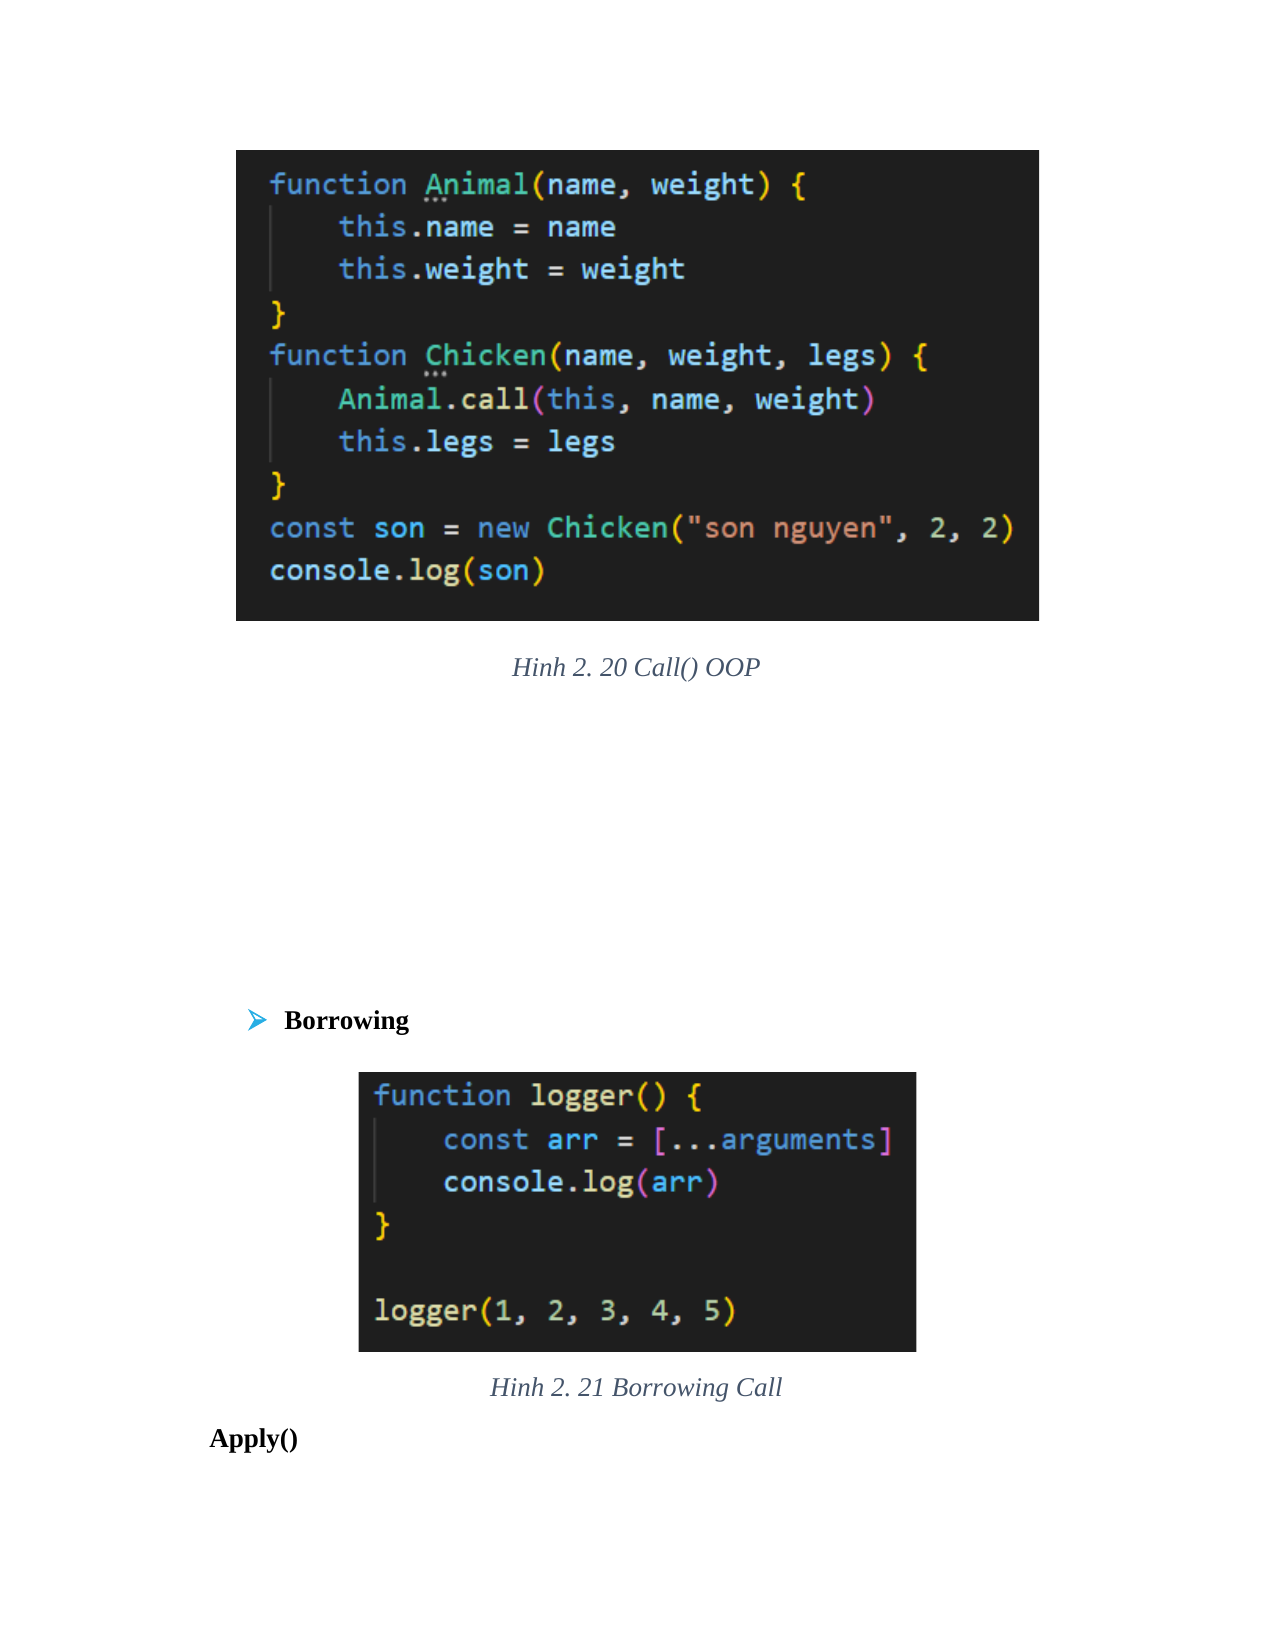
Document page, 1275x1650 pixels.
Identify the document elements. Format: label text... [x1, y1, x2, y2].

picture [236, 150, 1040, 621]
text Apply() [150, 1423, 1125, 1454]
picture [358, 1072, 917, 1352]
list Borrowing [247, 1004, 1125, 1036]
